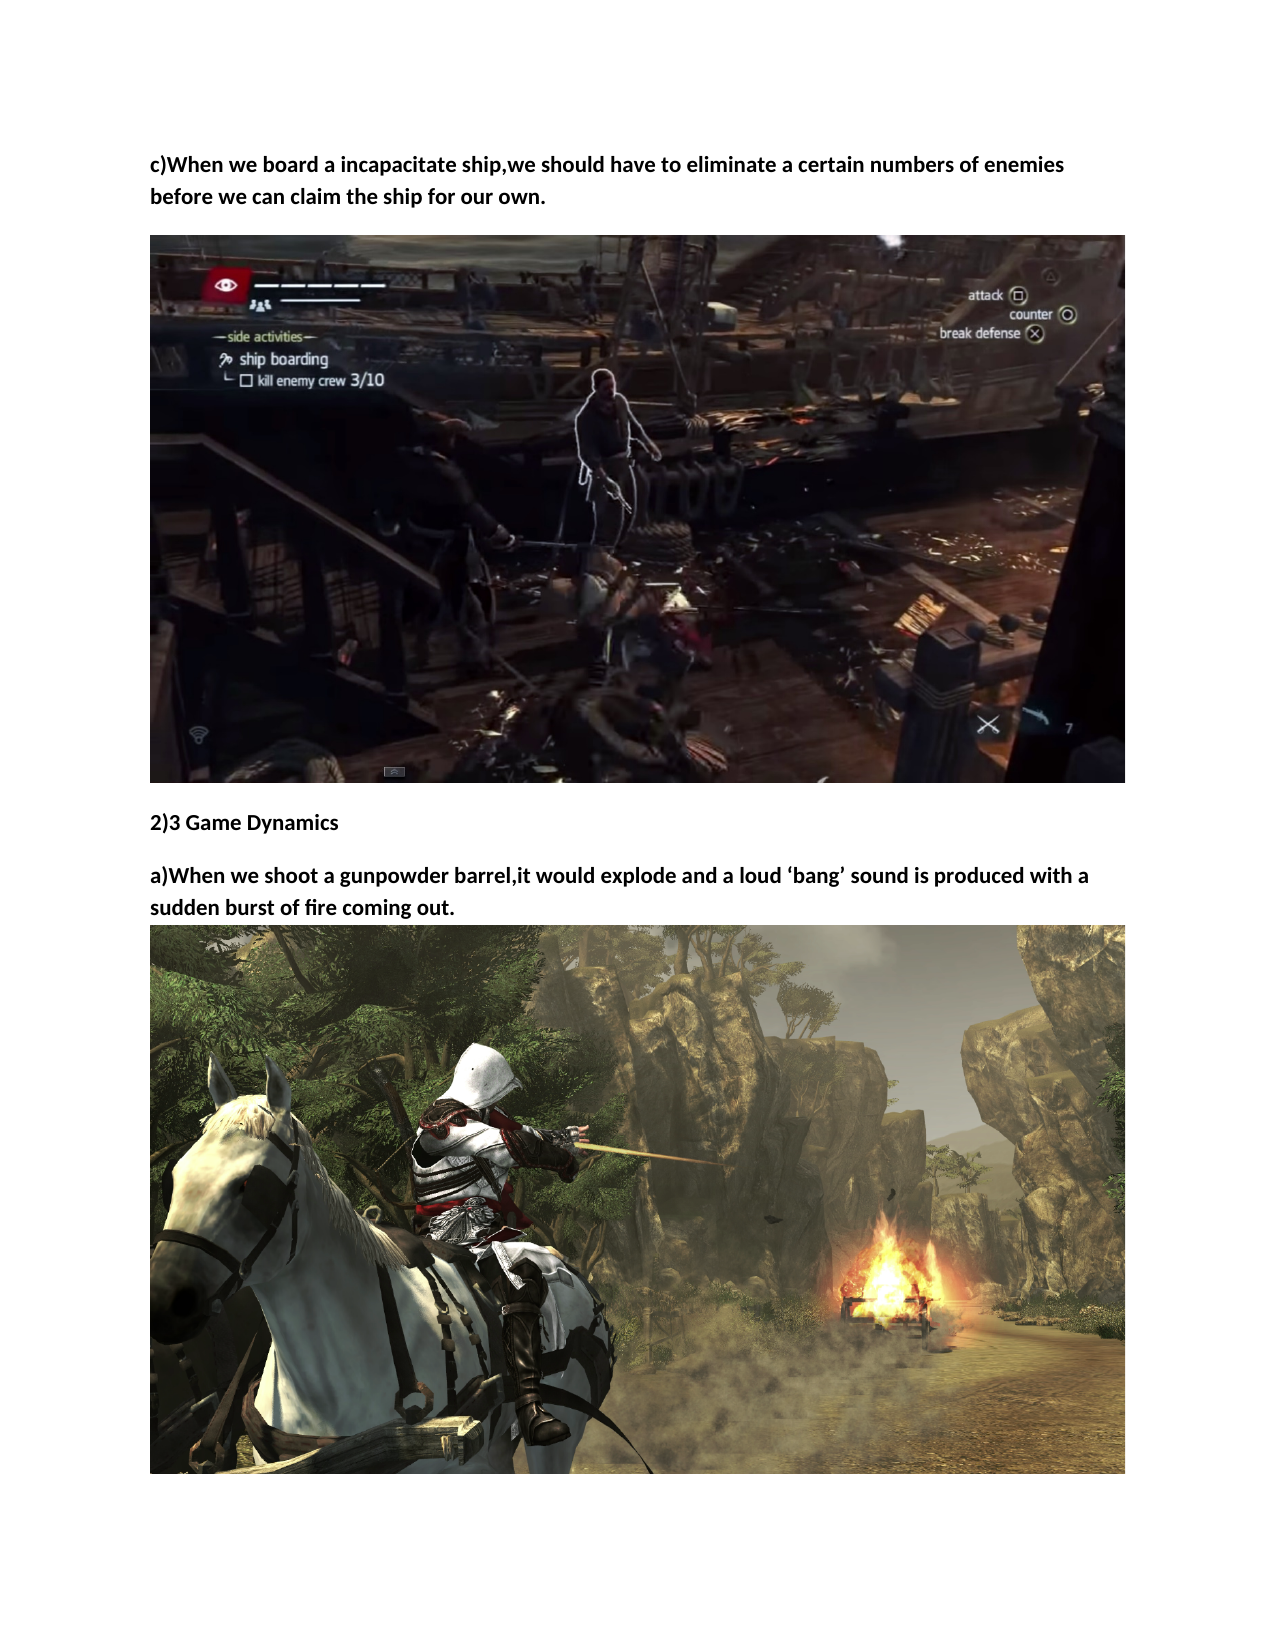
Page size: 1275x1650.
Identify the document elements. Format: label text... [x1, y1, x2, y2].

text 2)3 Game Dynamics [150, 808, 1125, 836]
picture [150, 925, 1125, 1474]
text a)When we shoot a gunpowder barrel,it would explode and a loud ‘bang’ sound is produced with a sudden burst of fire coming out. [150, 861, 1125, 925]
picture [150, 235, 1125, 783]
text c)When we board a incapacitate ship,we should have to eliminate a certain numbers of enemies before we can claim the ship for our own. [150, 150, 1125, 210]
